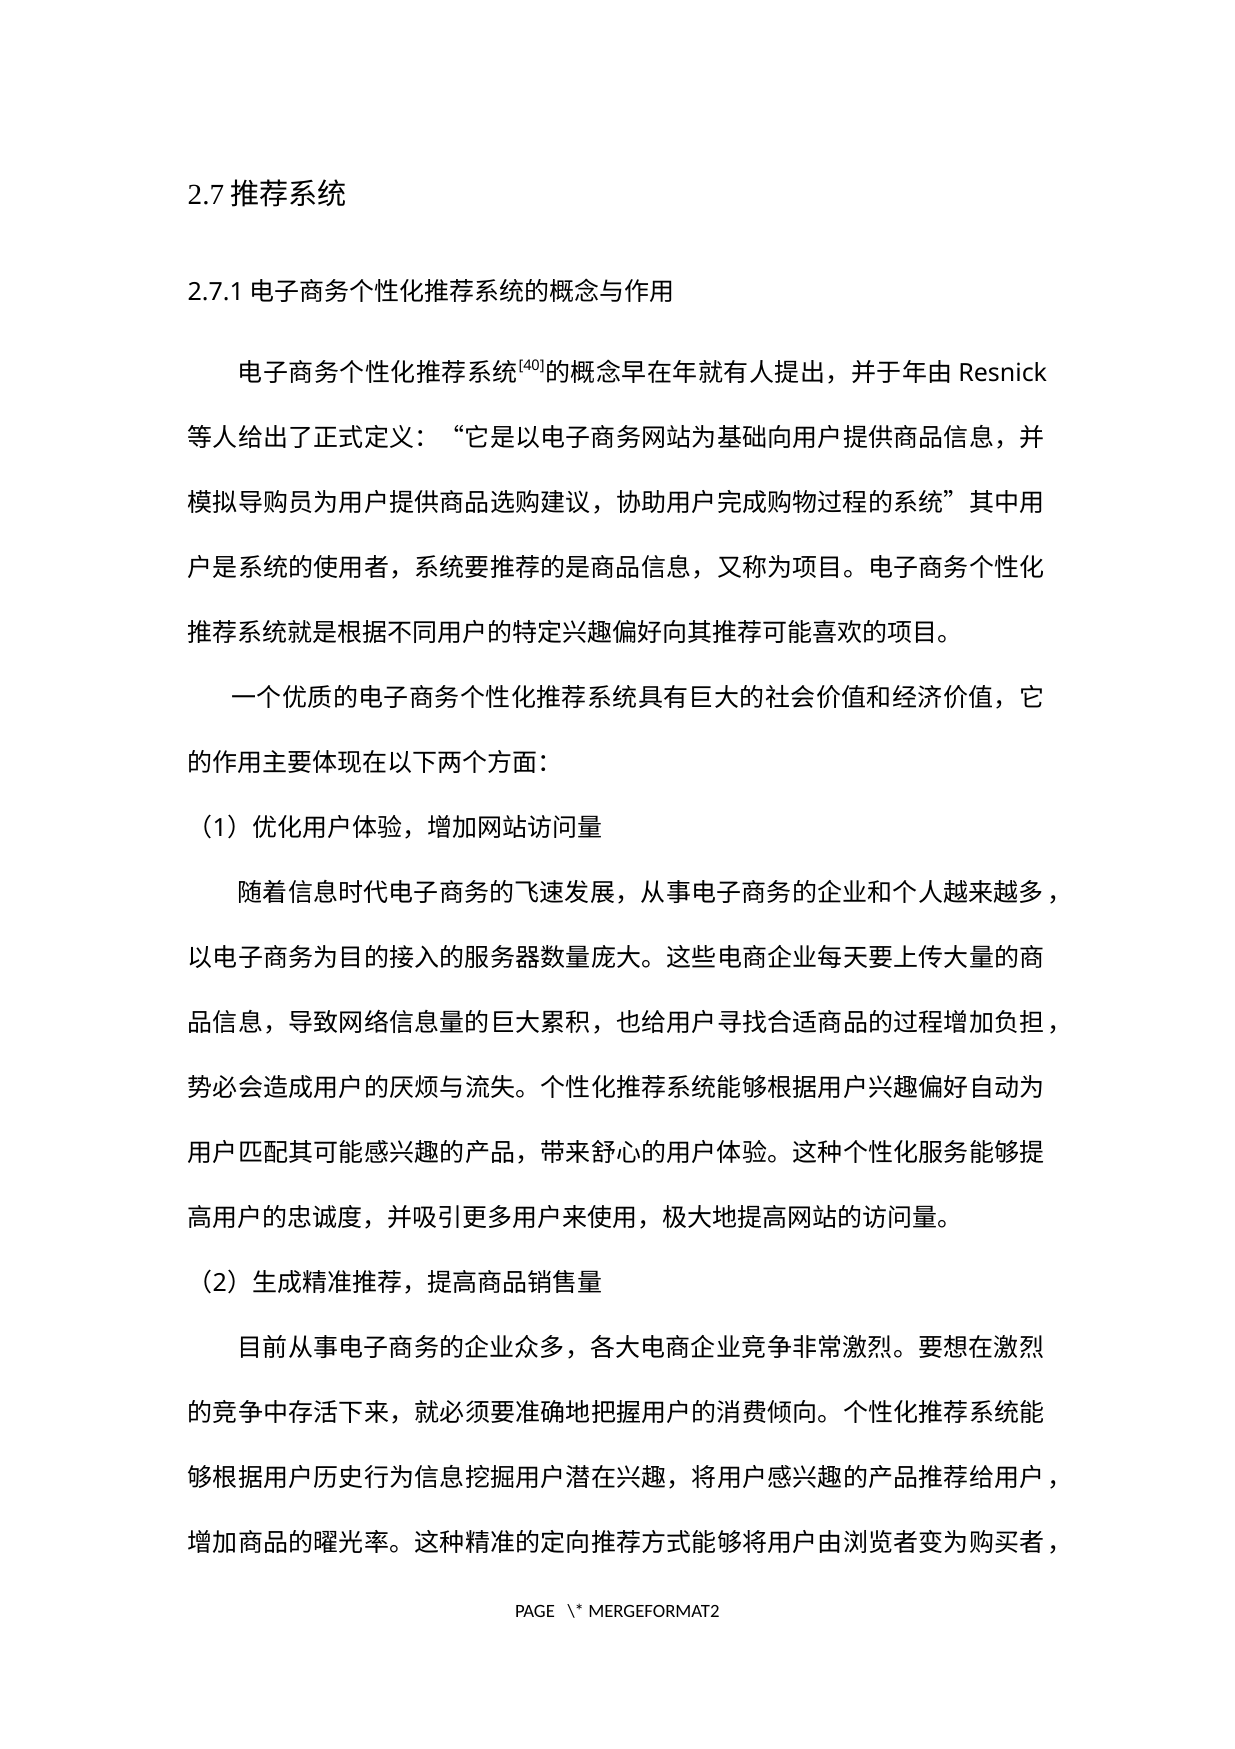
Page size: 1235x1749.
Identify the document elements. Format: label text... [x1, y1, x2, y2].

text 2.7.1电子商务个性化推荐系统的概念与作用 [187, 257, 1047, 322]
text 一个优质的电子商务个性化推荐系统具有巨大的社会价值和经济价值，它的作用主要体现在以下两个方面： [187, 663, 1047, 793]
text 2.7推荐系统 [187, 159, 1047, 224]
text 随着信息时代电子商务的飞速发展，从事电子商务的企业和个人越来越多，以电子商务为目的接入的服务器数量庞大。这些电商企业每天要上传大量的商品信息，导致网络信息量的巨大累积，也给用户寻找合适商品的过程增加负担，势必会造成用户的厌烦与流失。个性化推荐系统能够根据用户兴趣偏好自动为用户匹配其可能感兴趣的产品，带来舒心的用户体验。这种个性化服务能够提高用户的忠诚度，并吸引更多用户来使用，极大地提高网站的访问量。 [187, 858, 1047, 1248]
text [187, 1313, 1047, 1573]
text （1）优化用户体验，增加网站访问量 [187, 793, 1047, 858]
text 电子商务个性化推荐系统[40]的概念早在年就有人提出，并于年由Resnick等人给出了正式定义：“它是以电子商务网站为基础向用户提供商品信息，并模拟导购员为用户提供商品选购建议，协助用户完成购物过程的系统”其中用户是系统的使用者，系统要推荐的是商品信息，又称为项目。电子商务个性化推荐系统就是根据不同用户的特定兴趣偏好向其推荐可能喜欢的项目。 [187, 338, 1047, 663]
text （2）生成精准推荐，提高商品销售量 [187, 1248, 1047, 1313]
